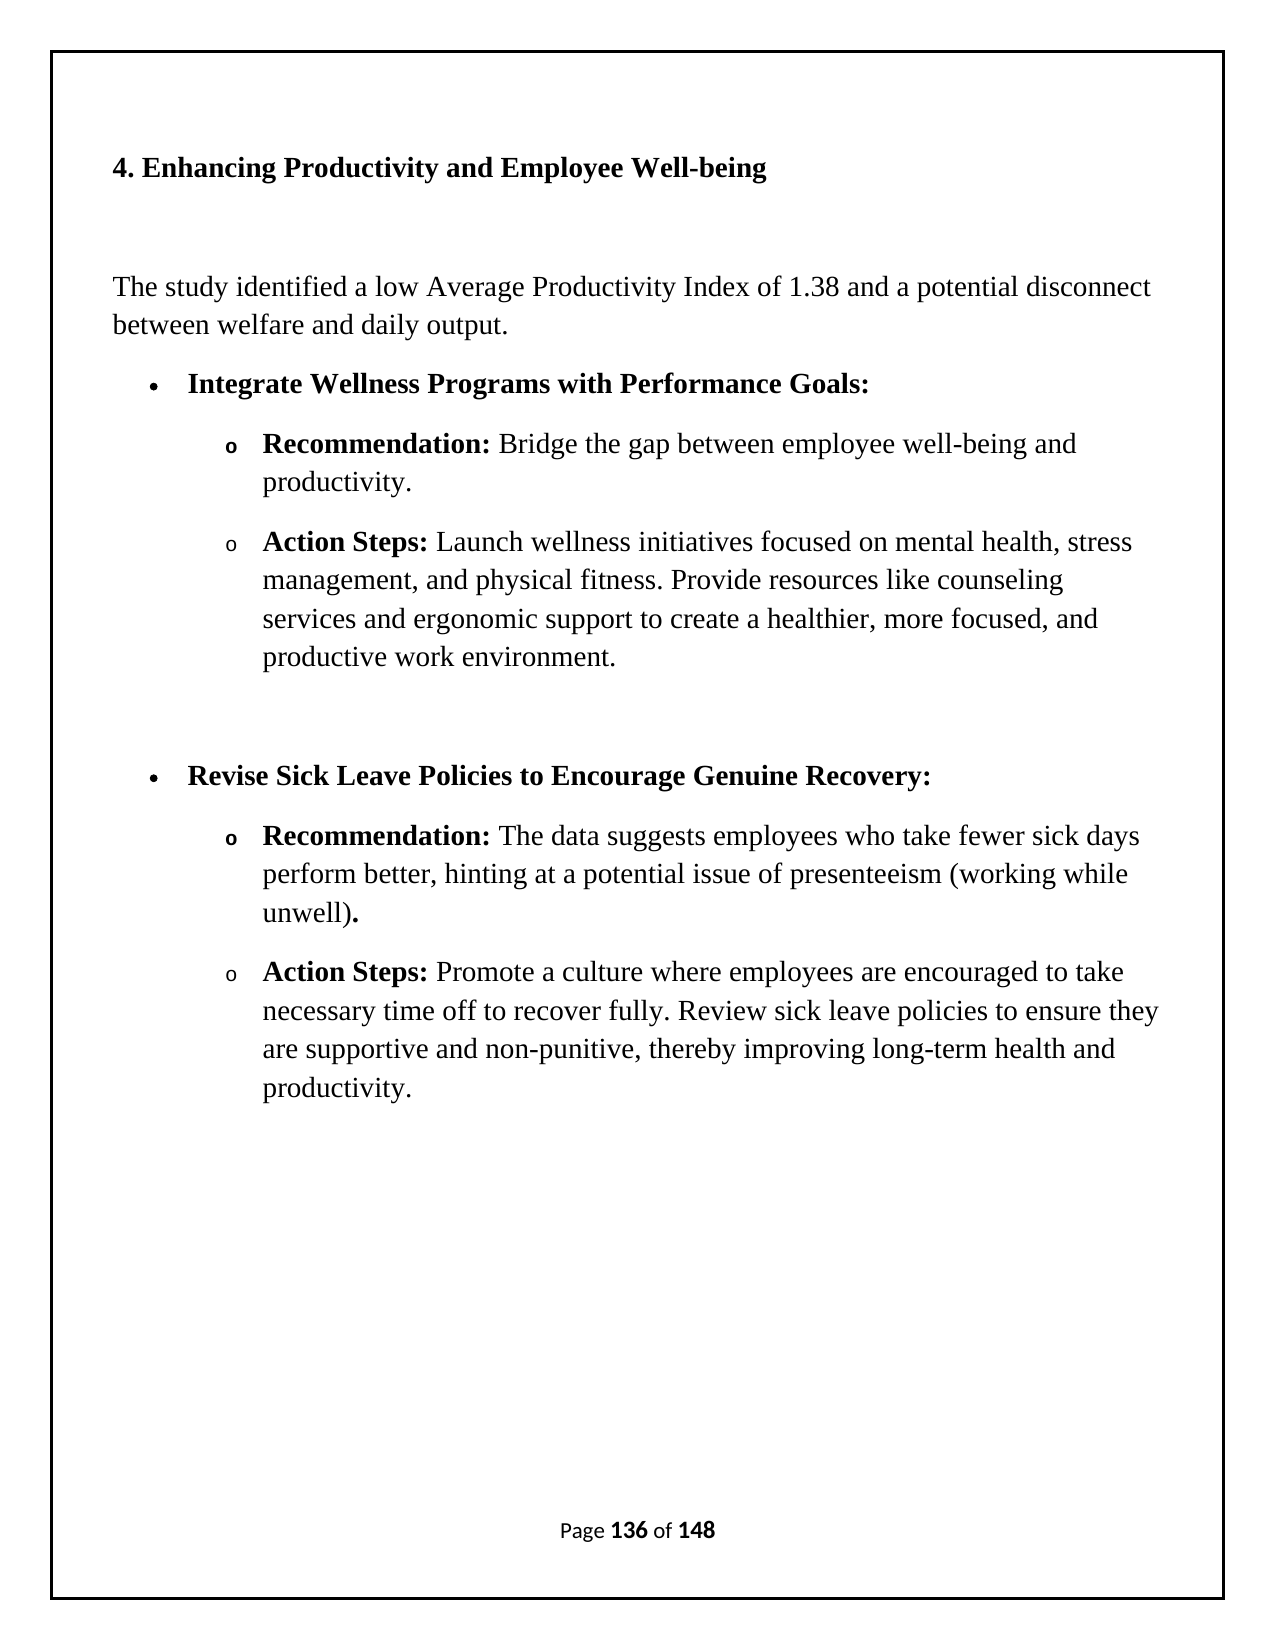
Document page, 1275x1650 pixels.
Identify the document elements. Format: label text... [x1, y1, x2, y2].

list Action Steps: Launch wellness initiatives focused on mental health, stress management, and physical fitness. Provide resources like counseling services and ergonomic support to create a healthier, more focused, and productive work environment. [225, 524, 1162, 673]
list Revise Sick Leave Policies to Encourage Genuine Recovery: [150, 758, 1162, 792]
list Integrate Wellness Programs with Performance Goals: [150, 367, 1162, 400]
text The study identified a low Average Productivity Index of 1.38 and a potential disconnect between welfare and daily output. [112, 269, 1162, 341]
list Recommendation: The data suggests employees who take fewer sick days perform better, hinting at a potential issue of presenteeism (working while unwell). [225, 818, 1162, 928]
list Action Steps: Promote a culture where employees are encouraged to take necessary time off to recover fully. Review sick leave policies to ensure they are supportive and non-punitive, thereby improving long-term health and productivity. [225, 954, 1162, 1103]
text 4. Enhancing Productivity and Employee Well-being [112, 150, 1162, 183]
list Recommendation: Bridge the gap between employee well-being and productivity. [225, 426, 1162, 498]
